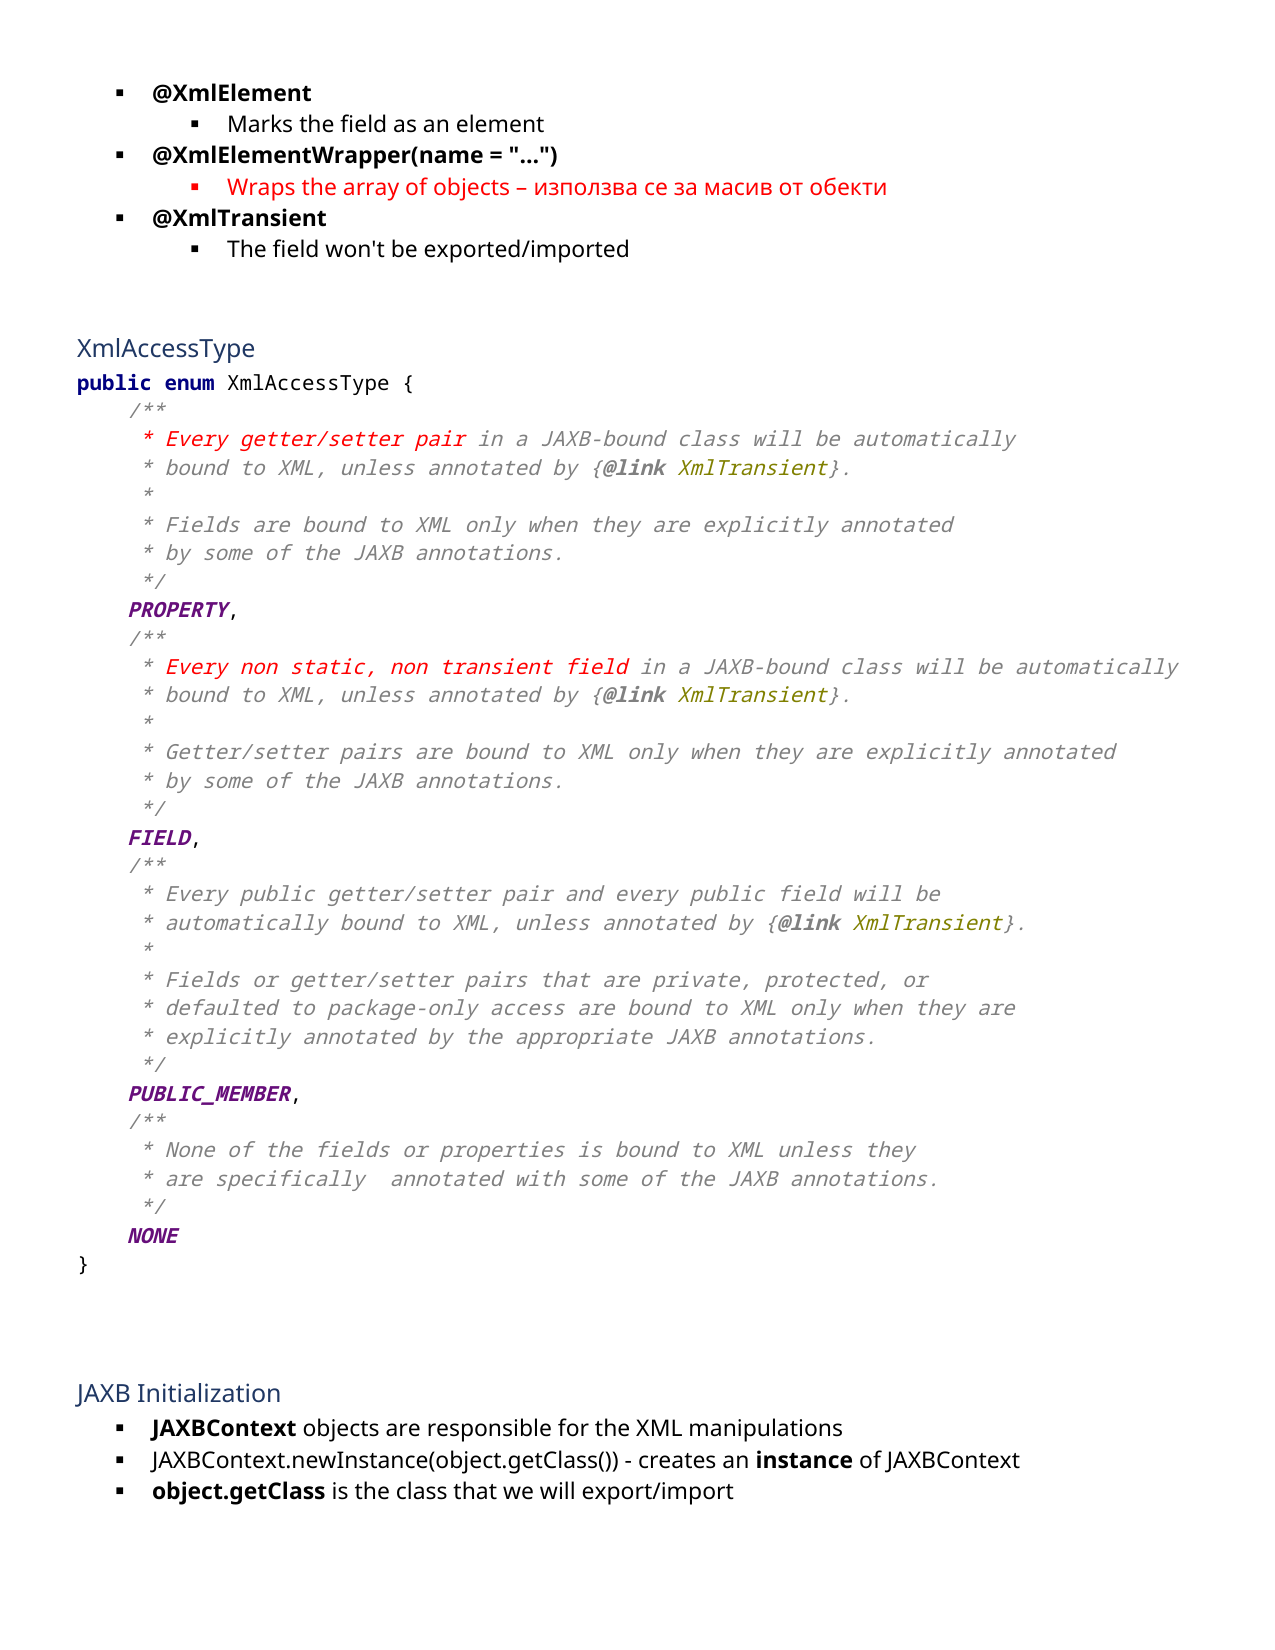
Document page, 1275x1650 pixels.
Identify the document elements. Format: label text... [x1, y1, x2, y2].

subtitle XmlAccessType [77, 331, 1198, 365]
list object.getClass is the class that we will export/import [114, 1475, 1198, 1506]
text public enum XmlAccessType { /** * Every getter/setter pair in a JAXB-bound class will be automatically * bound to XML, unless annotated by {@link XmlTransient}. * * Fields are bound to XML only when they are explicitly annotated * by some of the JAXB annotations. */ PROPERTY, /** * Every non static, non transient field in a JAXB-bound class will be automatically * bound to XML, unless annotated by {@link XmlTransient}. * * Getter/setter pairs are bound to XML only when they are explicitly annotated * by some of the JAXB annotations. */ FIELD, /** * Every public getter/setter pair and every public field will be * automatically bound to XML, unless annotated by {@link XmlTransient}. * * Fields or getter/setter pairs that are private, protected, or * defaulted to package-only access are bound to XML only when they are * explicitly annotated by the appropriate JAXB annotations. */ PUBLIC_MEMBER, /** * None of the fields or properties is bound to XML unless they * are specifically annotated with some of the JAXB annotations. */ NONE } [77, 368, 1198, 1278]
list @XmlElementWrapper(name = "…") [114, 139, 1198, 171]
list Marks the field as an element [189, 108, 1198, 139]
list The field won't be exported/imported [189, 233, 1198, 264]
subtitle JAXB Initialization [77, 1376, 1198, 1410]
list @XmlElement [114, 77, 1198, 108]
list JAXBContext.newInstance(object.getClass()) - creates an instance of JAXBContext [114, 1444, 1198, 1475]
list JAXBContext objects are responsible for the XML manipulations [114, 1412, 1198, 1444]
list Wraps the array of objects – използва се за масив от обекти [189, 171, 1198, 202]
list @XmlTransient [114, 202, 1198, 233]
